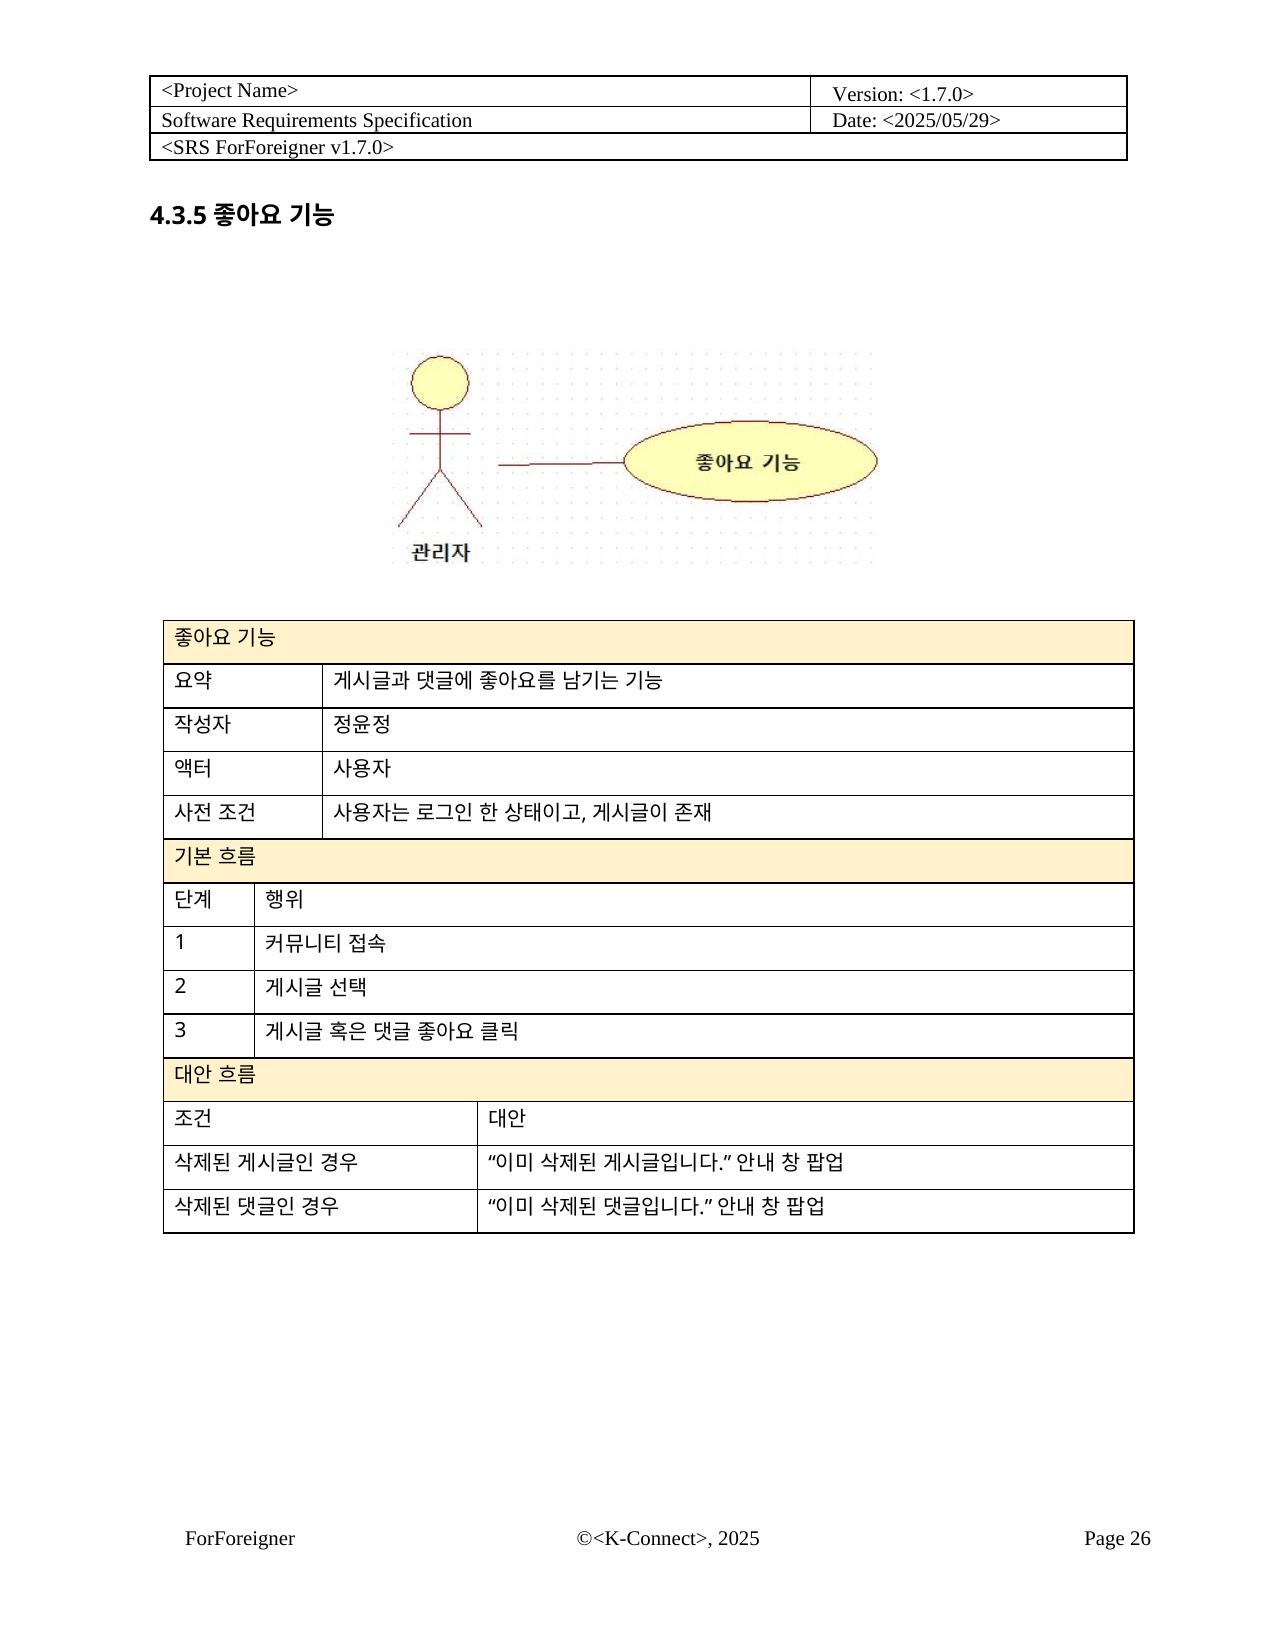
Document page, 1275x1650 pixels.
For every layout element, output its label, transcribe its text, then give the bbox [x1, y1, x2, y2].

table_cell 대안 [478, 1102, 1133, 1144]
table_cell 정윤정 [323, 709, 1133, 751]
table_cell 기본 흐름 [164, 840, 1133, 882]
table_cell 행위 [255, 884, 1133, 926]
table_cell 조건 [164, 1102, 477, 1144]
table_cell 게시글 선택 [255, 971, 1133, 1013]
table_cell 액터 [164, 752, 322, 794]
table_cell “이미 삭제된 게시글입니다.” 안내 창 팝업 [478, 1146, 1133, 1188]
table_cell 사용자 [323, 752, 1133, 794]
table_cell 사전 조건 [164, 796, 322, 838]
table_cell 요약 [164, 665, 322, 707]
table_cell 3 [164, 1015, 254, 1057]
table_cell 게시글과 댓글에 좋아요를 남기는 기능 [323, 665, 1133, 707]
table_cell 삭제된 게시글인 경우 [164, 1146, 477, 1188]
table_cell 커뮤니티 접속 [255, 927, 1133, 969]
table_cell 게시글 혹은 댓글 좋아요 클릭 [255, 1015, 1133, 1057]
table_cell 작성자 [164, 709, 322, 751]
subtitle 4.3.5 좋아요 기능 [150, 198, 1125, 232]
table_cell 삭제된 댓글인 경우 [164, 1190, 477, 1232]
table_cell “이미 삭제된 댓글입니다.” 안내 창 팝업 [478, 1190, 1133, 1232]
table_header 좋아요 기능 [164, 621, 1133, 663]
table_cell 사용자는 로그인 한 상태이고, 게시글이 존재 [323, 796, 1133, 838]
table_cell 2 [164, 971, 254, 1013]
table_cell 1 [164, 927, 254, 969]
table_cell 대안 흐름 [164, 1059, 1133, 1101]
table_cell 단계 [164, 884, 254, 926]
